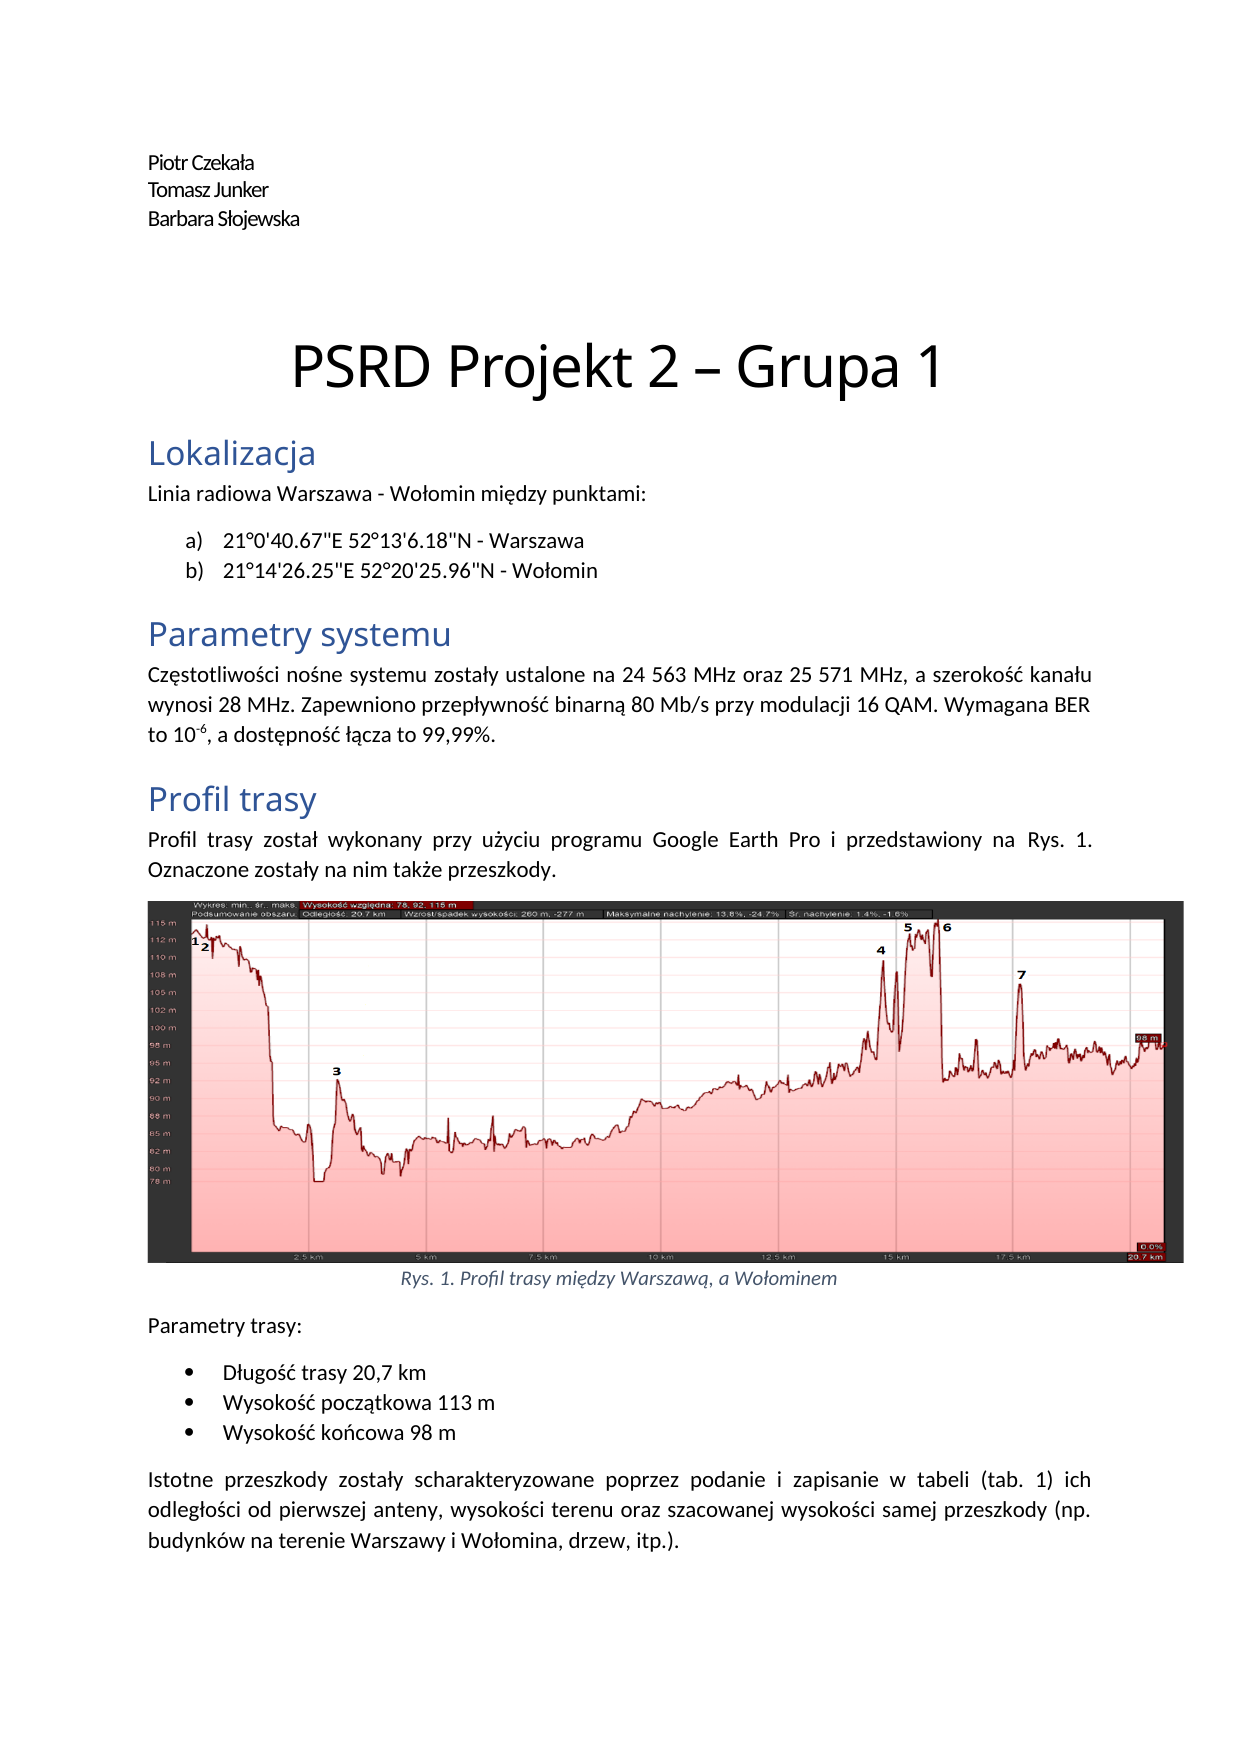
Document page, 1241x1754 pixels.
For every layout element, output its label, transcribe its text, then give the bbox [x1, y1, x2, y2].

list Długość trasy 20,7 km [185, 1358, 1093, 1386]
text Parametry trasy: [148, 1311, 1093, 1339]
title Tomasz Junker [148, 176, 1093, 204]
list 21°0'40.67"E 52°13'6.18"N - Warszawa [185, 526, 1093, 554]
subtitle Lokalizacja [148, 430, 1093, 475]
title PSRD Projekt 2 – Grupa 1 [148, 325, 1093, 405]
list Wysokość początkowa 113 m [185, 1388, 1093, 1416]
picture [147, 901, 1184, 1263]
title Piotr Czekała [148, 148, 1093, 176]
text Częstotliwości nośne systemu zostały ustalone na 24 563 MHz oraz 25 571 MHz, a szerokość kanału wynosi 28 MHz. Zapewniono przepływność binarną 80 Mb/s przy modulacji 16 QAM. Wymagana BER to 10-6, a dostępność łącza to 99,99%. [148, 660, 1093, 748]
text Linia radiowa Warszawa - Wołomin między punktami: [148, 479, 1093, 507]
text Rys. 1. Profil trasy między Warszawą, a Wołominem [148, 1265, 1093, 1290]
text Profil trasy został wykonany przy użyciu programu Google Earth Pro i przedstawiony na rys. 1. Oznaczone zostały na nim także przeszkody. [148, 825, 1093, 883]
list 21°14'26.25"E 52°20'25.96"N - Wołomin [185, 556, 1093, 584]
subtitle Parametry systemu [148, 611, 1093, 657]
title Barbara Słojewska [148, 204, 1093, 232]
subtitle Profil trasy [148, 776, 1093, 821]
list Wysokość końcowa 98 m [185, 1418, 1093, 1446]
text Istotne przeszkody zostały scharakteryzowane poprzez podanie i zapisanie w tabeli (tab. 1) ich odległości od pierwszej anteny, wysokości terenu oraz szacowanej wysokości samej przeszkody (np. budynków na terenie Warszawy i Wołomina, drzew, itp.). [148, 1465, 1093, 1554]
